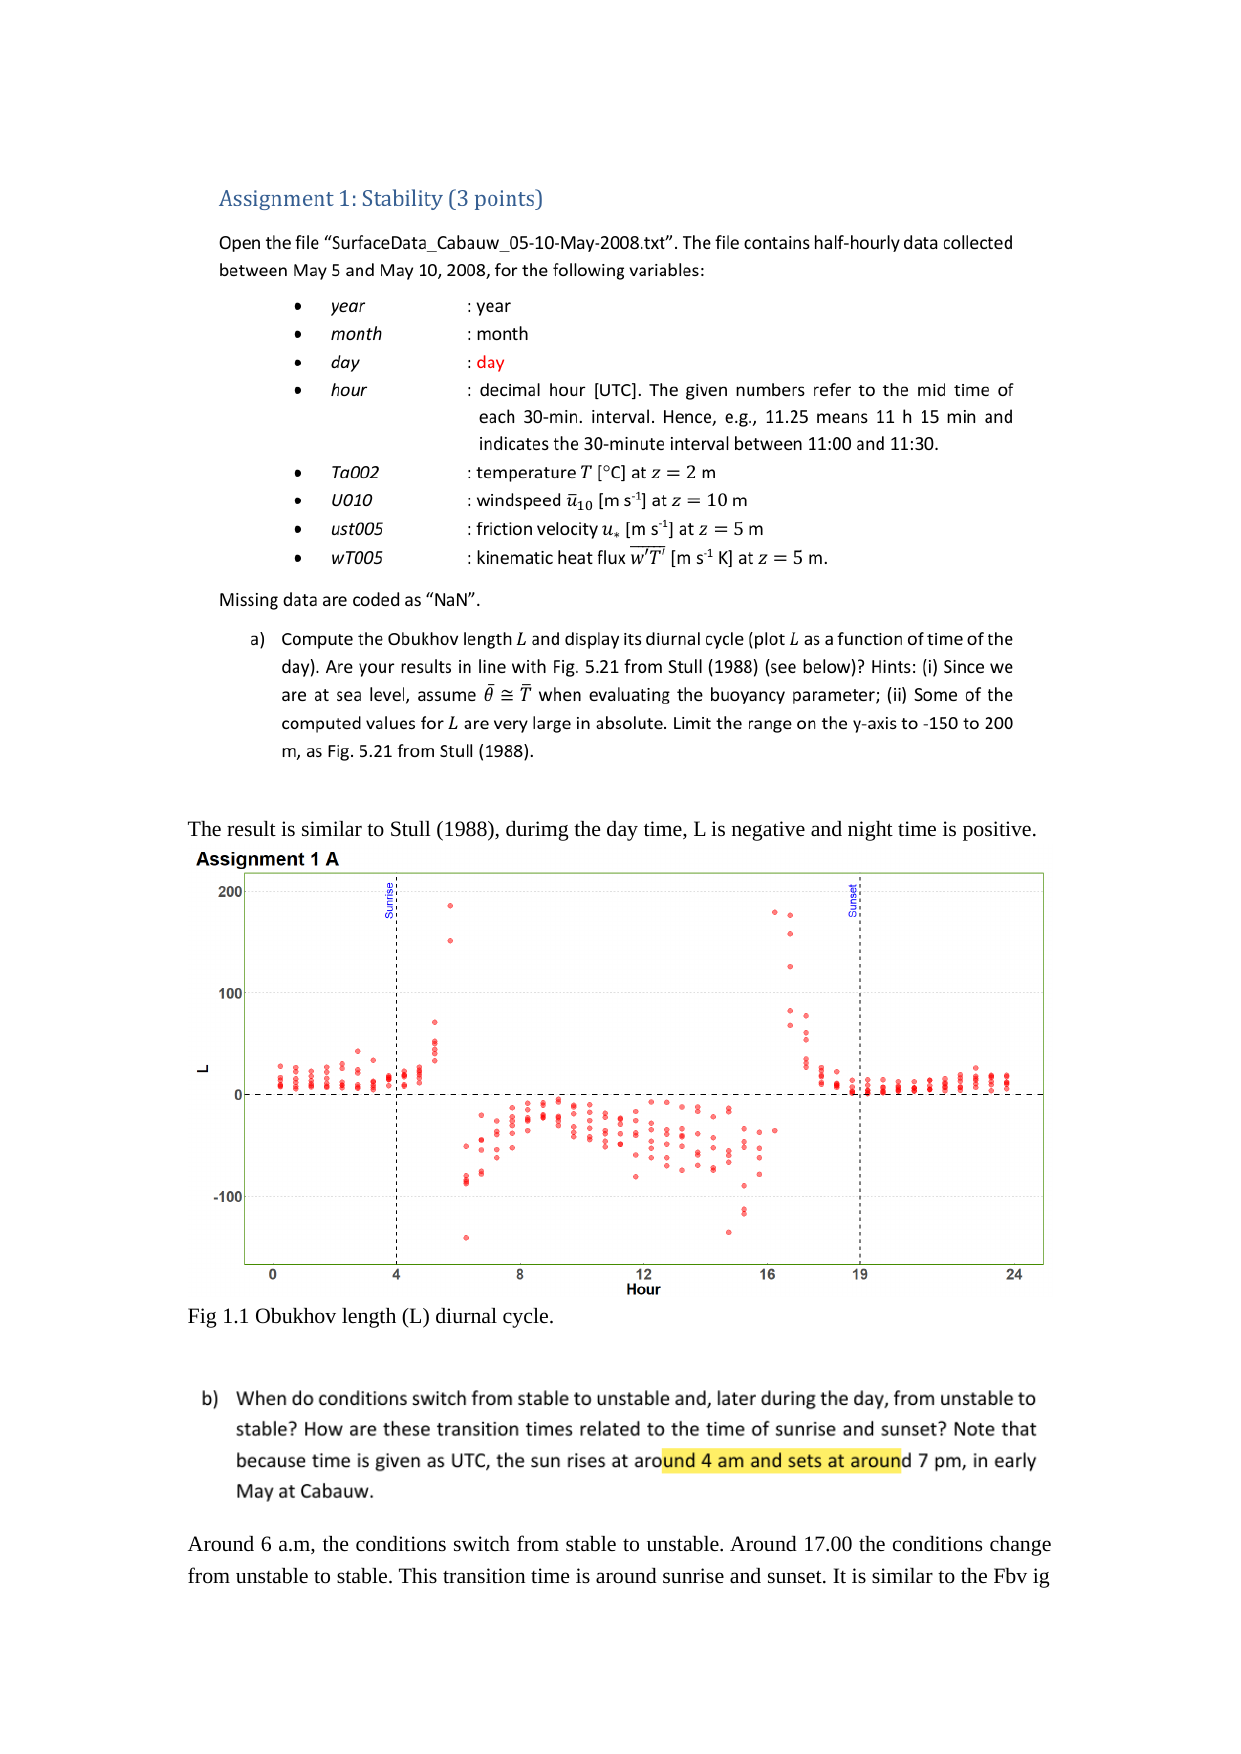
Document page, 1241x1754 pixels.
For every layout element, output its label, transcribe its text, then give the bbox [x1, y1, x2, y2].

text Fig 1.1 Obukhov length (L) diurnal cycle. [187, 1299, 1053, 1332]
picture [187, 844, 1053, 1297]
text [187, 1527, 1053, 1592]
picture [187, 1364, 1053, 1504]
picture [187, 162, 1053, 771]
text The result is similar to Stull (1988), durimg the day time, L is negative and night time is positive. [187, 812, 1053, 844]
